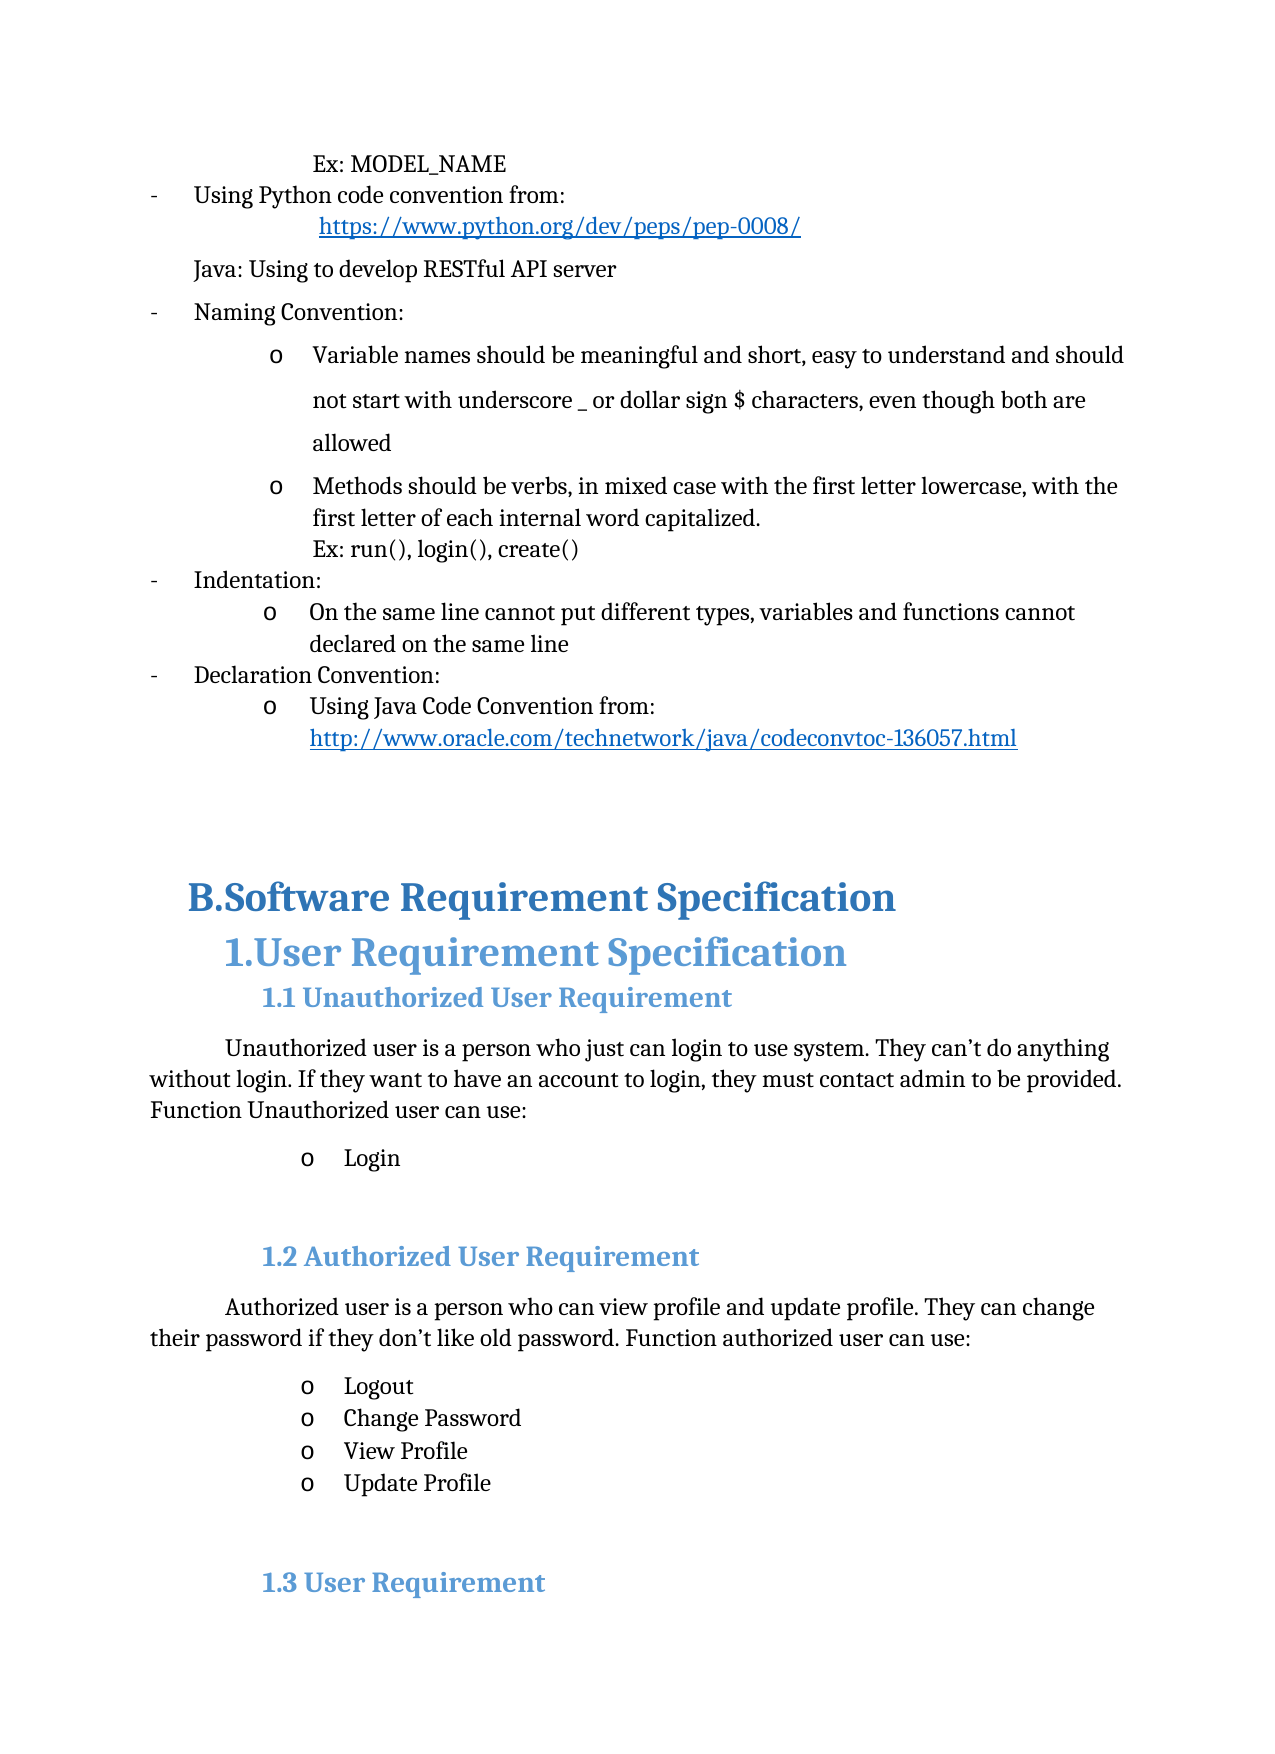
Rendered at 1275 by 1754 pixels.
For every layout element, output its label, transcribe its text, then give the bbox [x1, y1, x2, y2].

list Logout [300, 1372, 1125, 1402]
list View Profile [300, 1437, 1125, 1467]
list Naming Convention: [150, 298, 1125, 327]
list Ex: MODEL_NAME [312, 150, 1125, 179]
subtitle Software Requirement Specification [187, 873, 1125, 921]
subtitle 1.User Requirement Specification [150, 929, 1125, 977]
list Login [300, 1143, 1125, 1173]
list Indentation: [150, 566, 1125, 595]
list Declaration Convention: [150, 661, 1125, 689]
list http://www.oracle.com/technetwork/java/codeconvtoc-136057.html [309, 724, 1125, 753]
list https://www.python.org/dev/peps/pep-0008/ [194, 212, 1125, 241]
list Variable names should be meaningful and short, easy to understand and should not start with underscore _ or dollar sign $ characters, even though both are allowed [269, 341, 1125, 458]
list Java: Using to develop RESTful API server [194, 255, 1125, 284]
list Update Profile [300, 1469, 1125, 1499]
list 1.3 User Requirement [262, 1566, 1125, 1599]
text Unauthorized user is a person who just can login to use system. They can’t do anything without login. If they want to have an account to login, they must contact admin to be provided. Function Unauthorized user can use: [150, 1034, 1125, 1124]
list Methods should be verbs, in mixed case with the first letter lowercase, with the first letter of each internal word capitalized. [269, 472, 1125, 533]
list Using Java Code Convention from: [262, 692, 1125, 722]
text Authorized user is a person who can view profile and update profile. They can change their password if they don’t like old password. Function authorized user can use: [150, 1293, 1125, 1353]
list 1.1 Unauthorized User Requirement [262, 981, 1125, 1014]
list Using Python code convention from: [150, 181, 1125, 210]
list On the same line cannot put different types, variables and functions cannot declared on the same line [262, 597, 1125, 658]
list Ex: run(), login(), create() [312, 535, 1125, 564]
list 1.2 Authorized User Requirement [262, 1240, 1125, 1274]
list Change Password [300, 1404, 1125, 1434]
